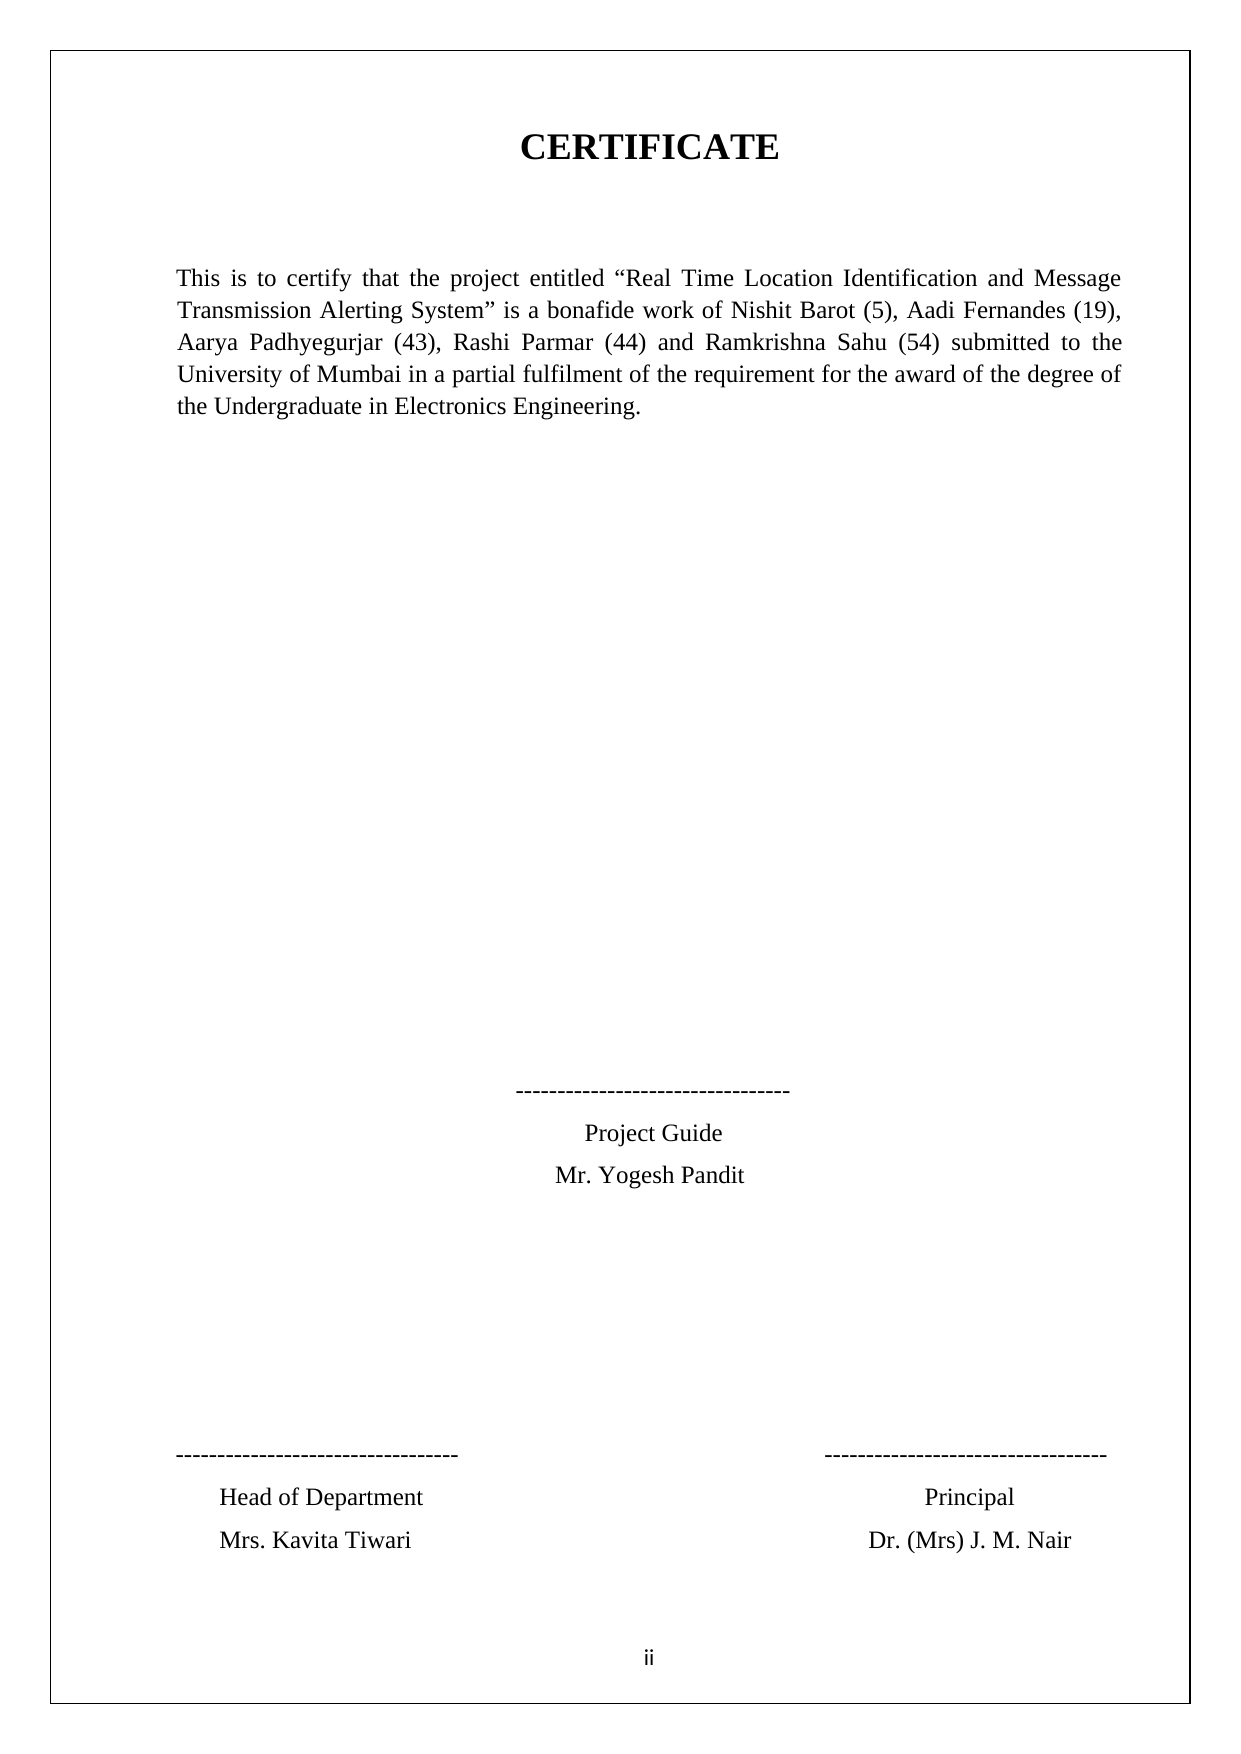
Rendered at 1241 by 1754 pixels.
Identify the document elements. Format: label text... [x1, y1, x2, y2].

text Head of Department Principal [175, 1482, 1220, 1511]
text Mrs. Kavita Tiwari Dr. (Mrs) J. M. Nair [175, 1525, 1220, 1554]
text ---------------------------------- ---------------------------------- [175, 1439, 1220, 1467]
subtitle CERTIFICATE [175, 124, 1124, 167]
text This is to certify that the project entitled “Real Time Location Identification and Message Transmission Alerting System” is a bonafide work of Nishit Barot (5), Aadi Fernandes (19), Aarya Padhyegurjar (43), Rashi Parmar (44) and Ramkrishna Sahu (54) submitted to the University of Mumbai in a partial fulfilment of the requirement for the award of the degree of the Undergraduate in Electronics Engineering. [176, 263, 1123, 420]
text --------------------------------- Project Guide [477, 1075, 829, 1146]
text Mr. Yogesh Pandit [180, 1160, 1119, 1189]
